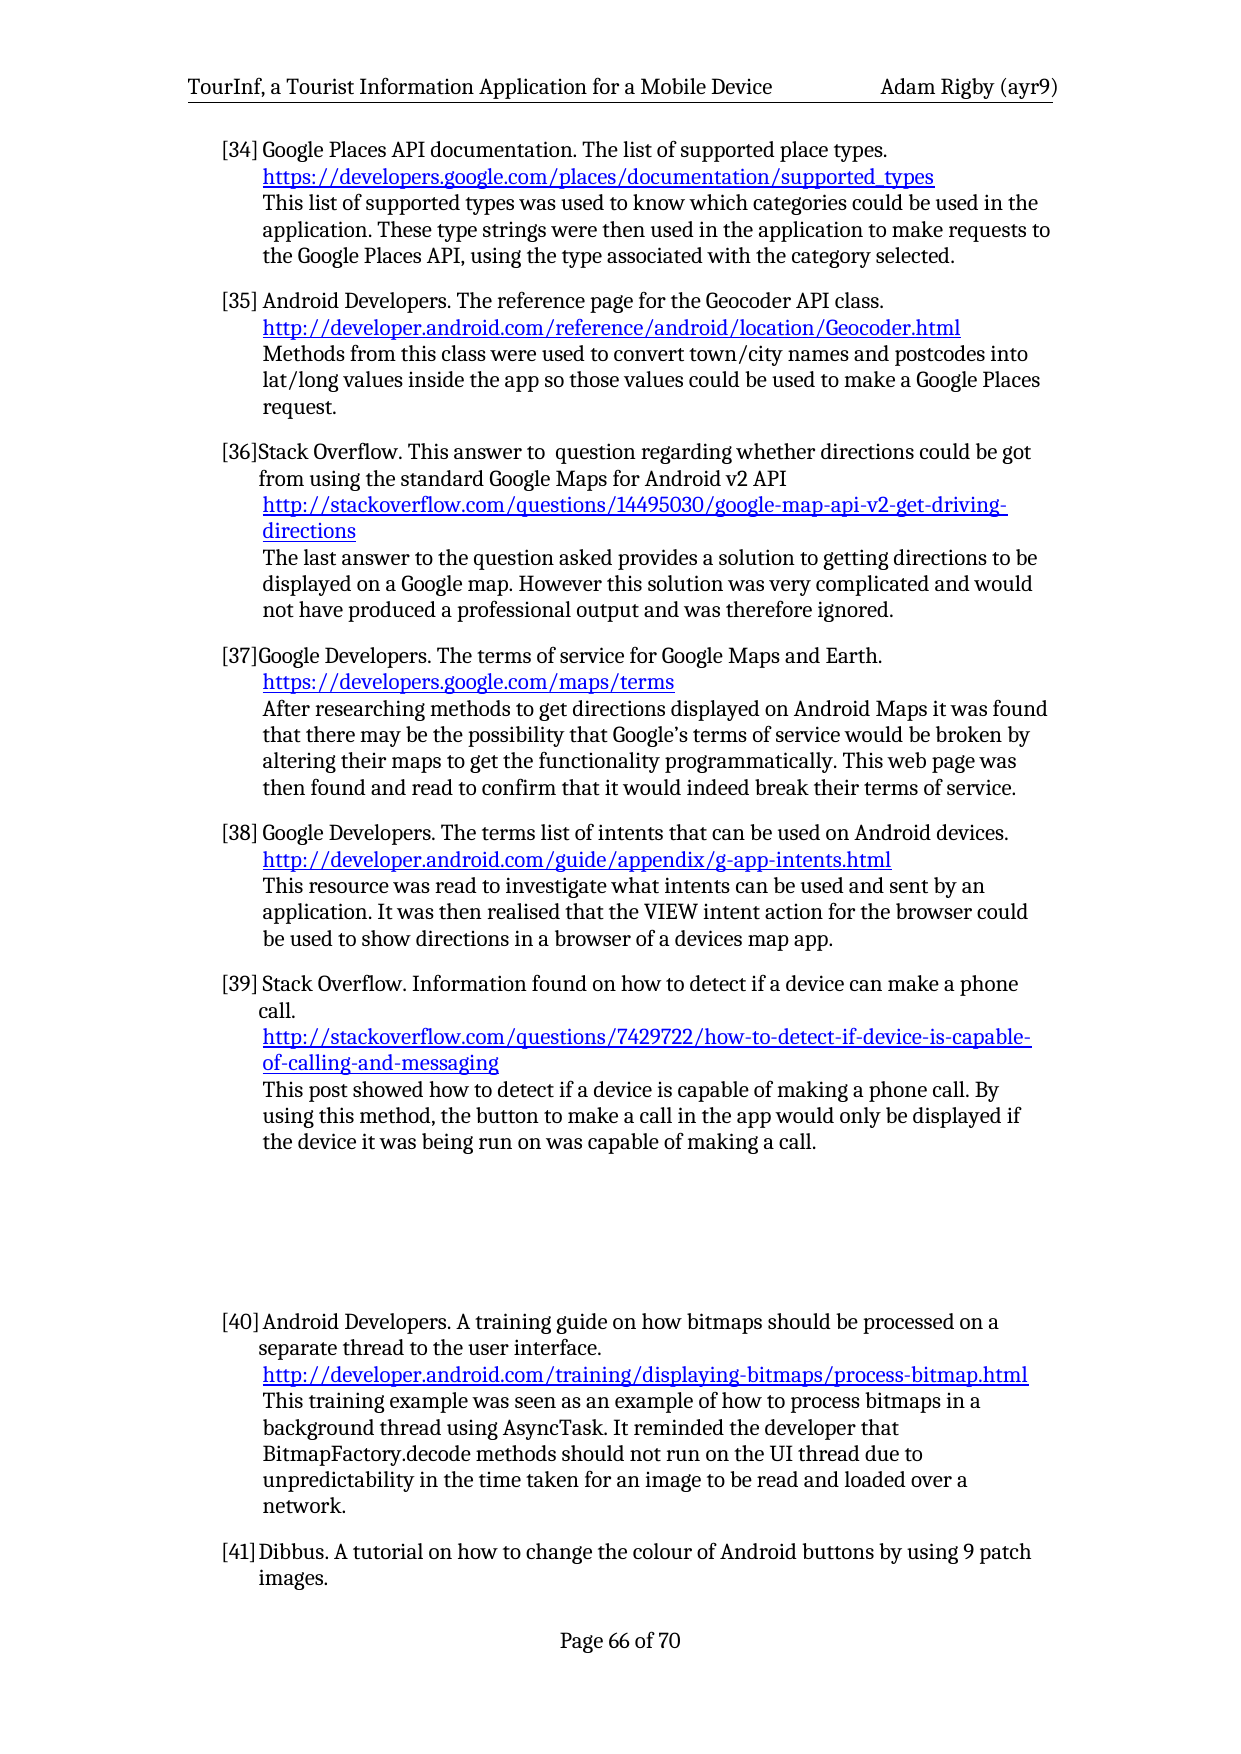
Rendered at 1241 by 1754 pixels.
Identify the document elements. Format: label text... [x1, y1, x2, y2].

list Dibbus. A tutorial on how to change the colour of Android buttons by using 9 patch images. [221, 1539, 1053, 1592]
list http://developer.android.com/guide/appendix/g-app-intents.html [262, 846, 1053, 873]
list After researching methods to get directions displayed on Android Maps it was found that there may be the possibility that Google’s terms of service would be broken by altering their maps to get the functionality programmatically. This web page was then found and read to confirm that it would indeed break their terms of service. [262, 696, 1053, 801]
list The last answer to the question asked provides a solution to getting directions to be displayed on a Google map. However this solution was very complicated and would not have produced a professional output and was therefore ignored. [262, 544, 1053, 624]
list Stack Overflow. Information found on how to detect if a device can make a phone call. [221, 971, 1053, 1024]
list This list of supported types was used to know which categories could be used in the application. These type strings were then used in the application to make requests to the Google Places API, using the type associated with the category selected. [262, 190, 1053, 269]
list Methods from this class were used to convert town/city names and postcodes into lat/long values inside the app so those values could be used to make a Google Places request. [262, 341, 1053, 420]
list This resource was read to investigate what intents can be used and sent by an application. It was then realised that the VIEW intent action for the browser could be used to show directions in a browser of a devices map app. [262, 873, 1053, 952]
list http://stackoverflow.com/questions/14495030/google-map-api-v2-get-driving-directions [262, 492, 1053, 544]
list http://stackoverflow.com/questions/7429722/how-to-detect-if-device-is-capable-of-calling-and-messaging [262, 1024, 1053, 1076]
list Stack Overflow. This answer to question regarding whether directions could be got from using the standard Google Maps for Android v2 API [221, 439, 1053, 492]
list Google Developers. The terms of service for Google Maps and Earth. [221, 643, 1053, 669]
list Android Developers. The reference page for the Geocoder API class. [221, 288, 1053, 314]
list This post showed how to detect if a device is capable of making a phone call. By using this method, the button to make a call in the app would only be displayed if the device it was being run on was capable of making a call. [262, 1076, 1053, 1156]
list Google Places API documentation. The list of supported place types. [221, 137, 1053, 164]
list http://developer.android.com/reference/android/location/Geocoder.html [262, 314, 1053, 341]
list http://developer.android.com/training/displaying-bitmaps/process-bitmap.html [262, 1362, 1053, 1388]
list https://developers.google.com/places/documentation/supported_types [262, 164, 1053, 190]
list Google Developers. The terms list of intents that can be used on Android devices. [221, 820, 1053, 846]
list https://developers.google.com/maps/terms [262, 669, 1053, 696]
list This training example was seen as an example of how to process bitmaps in a background thread using AsyncTask. It reminded the developer that BitmapFactory.decode methods should not run on the UI thread due to unpredictability in the time taken for an image to be read and loaded over a network. [262, 1388, 1053, 1520]
list Android Developers. A training guide on how bitmaps should be processed on a separate thread to the user interface. [221, 1309, 1053, 1362]
